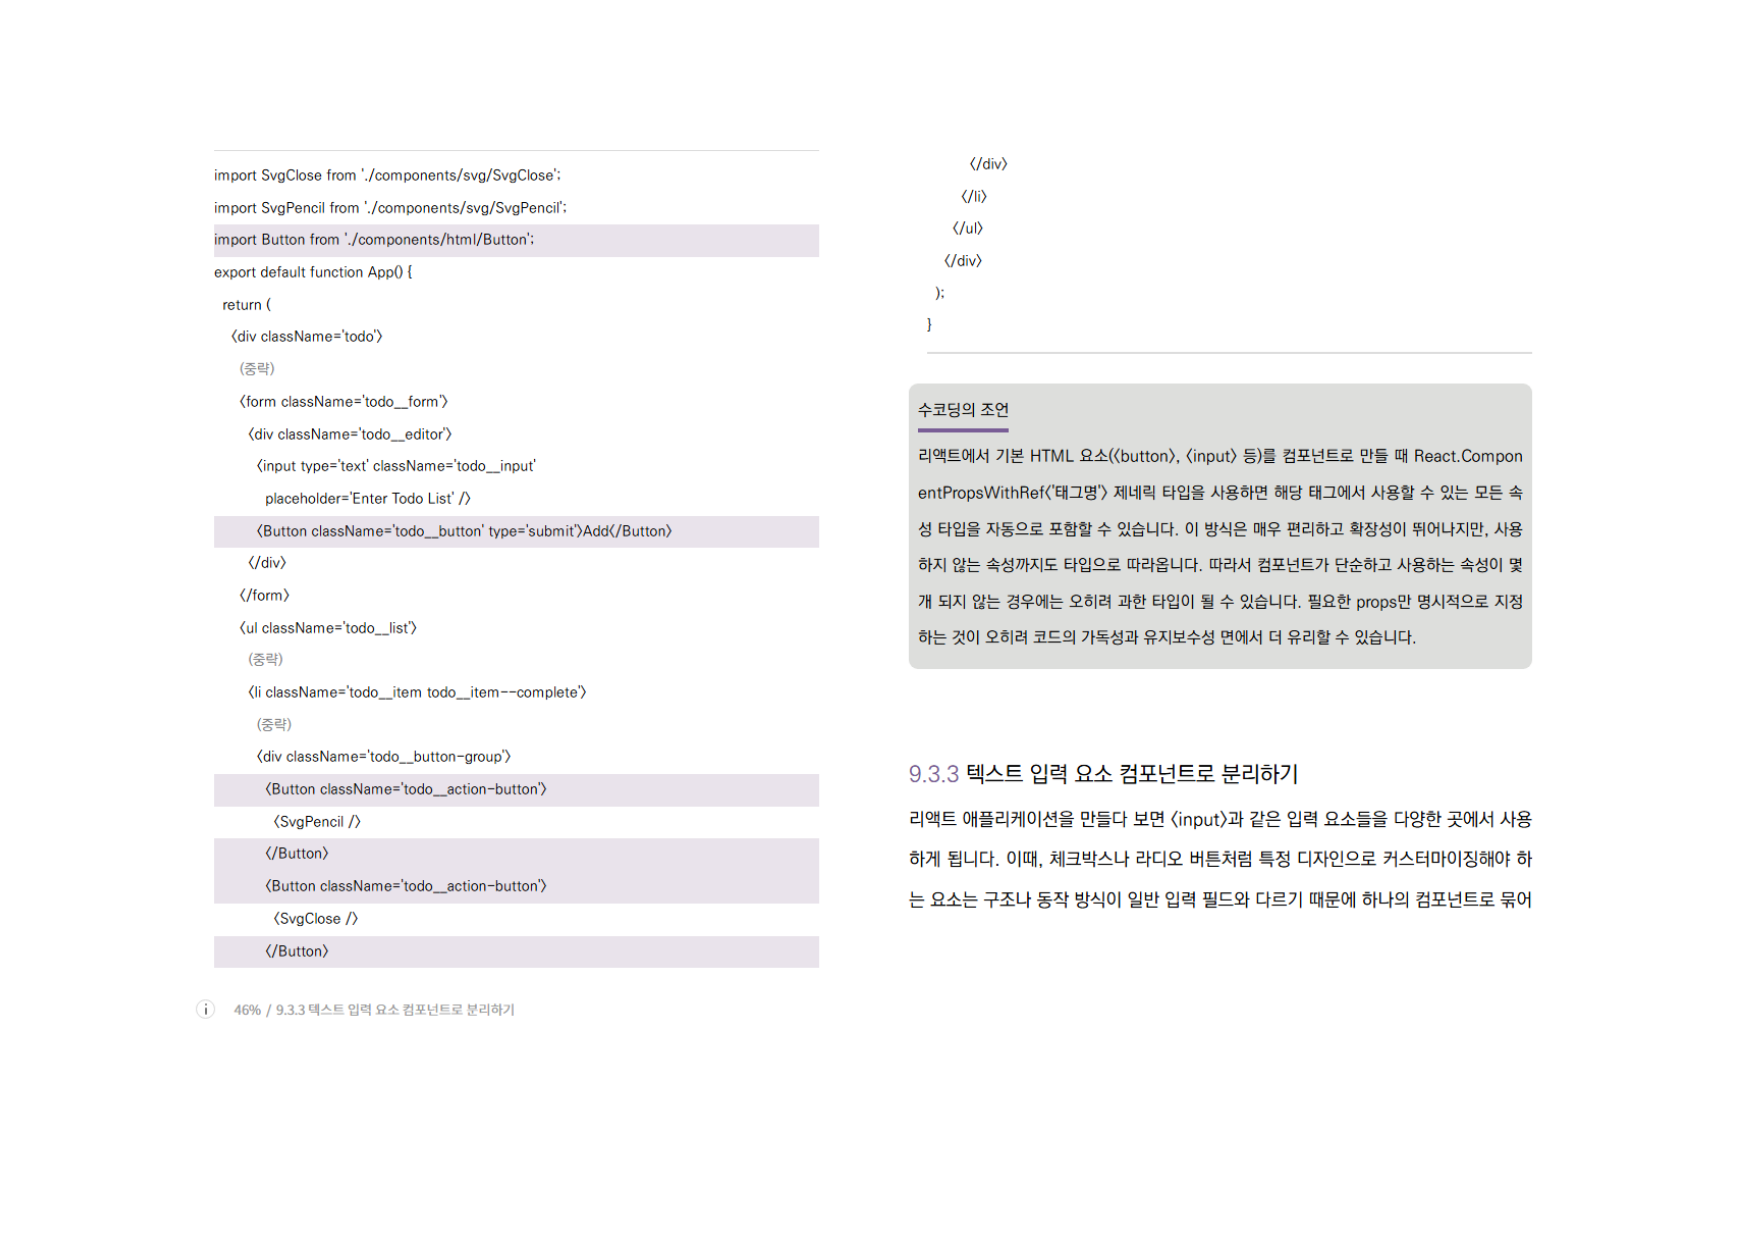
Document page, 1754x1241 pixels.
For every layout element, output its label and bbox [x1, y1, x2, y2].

picture [150, 150, 1577, 1030]
